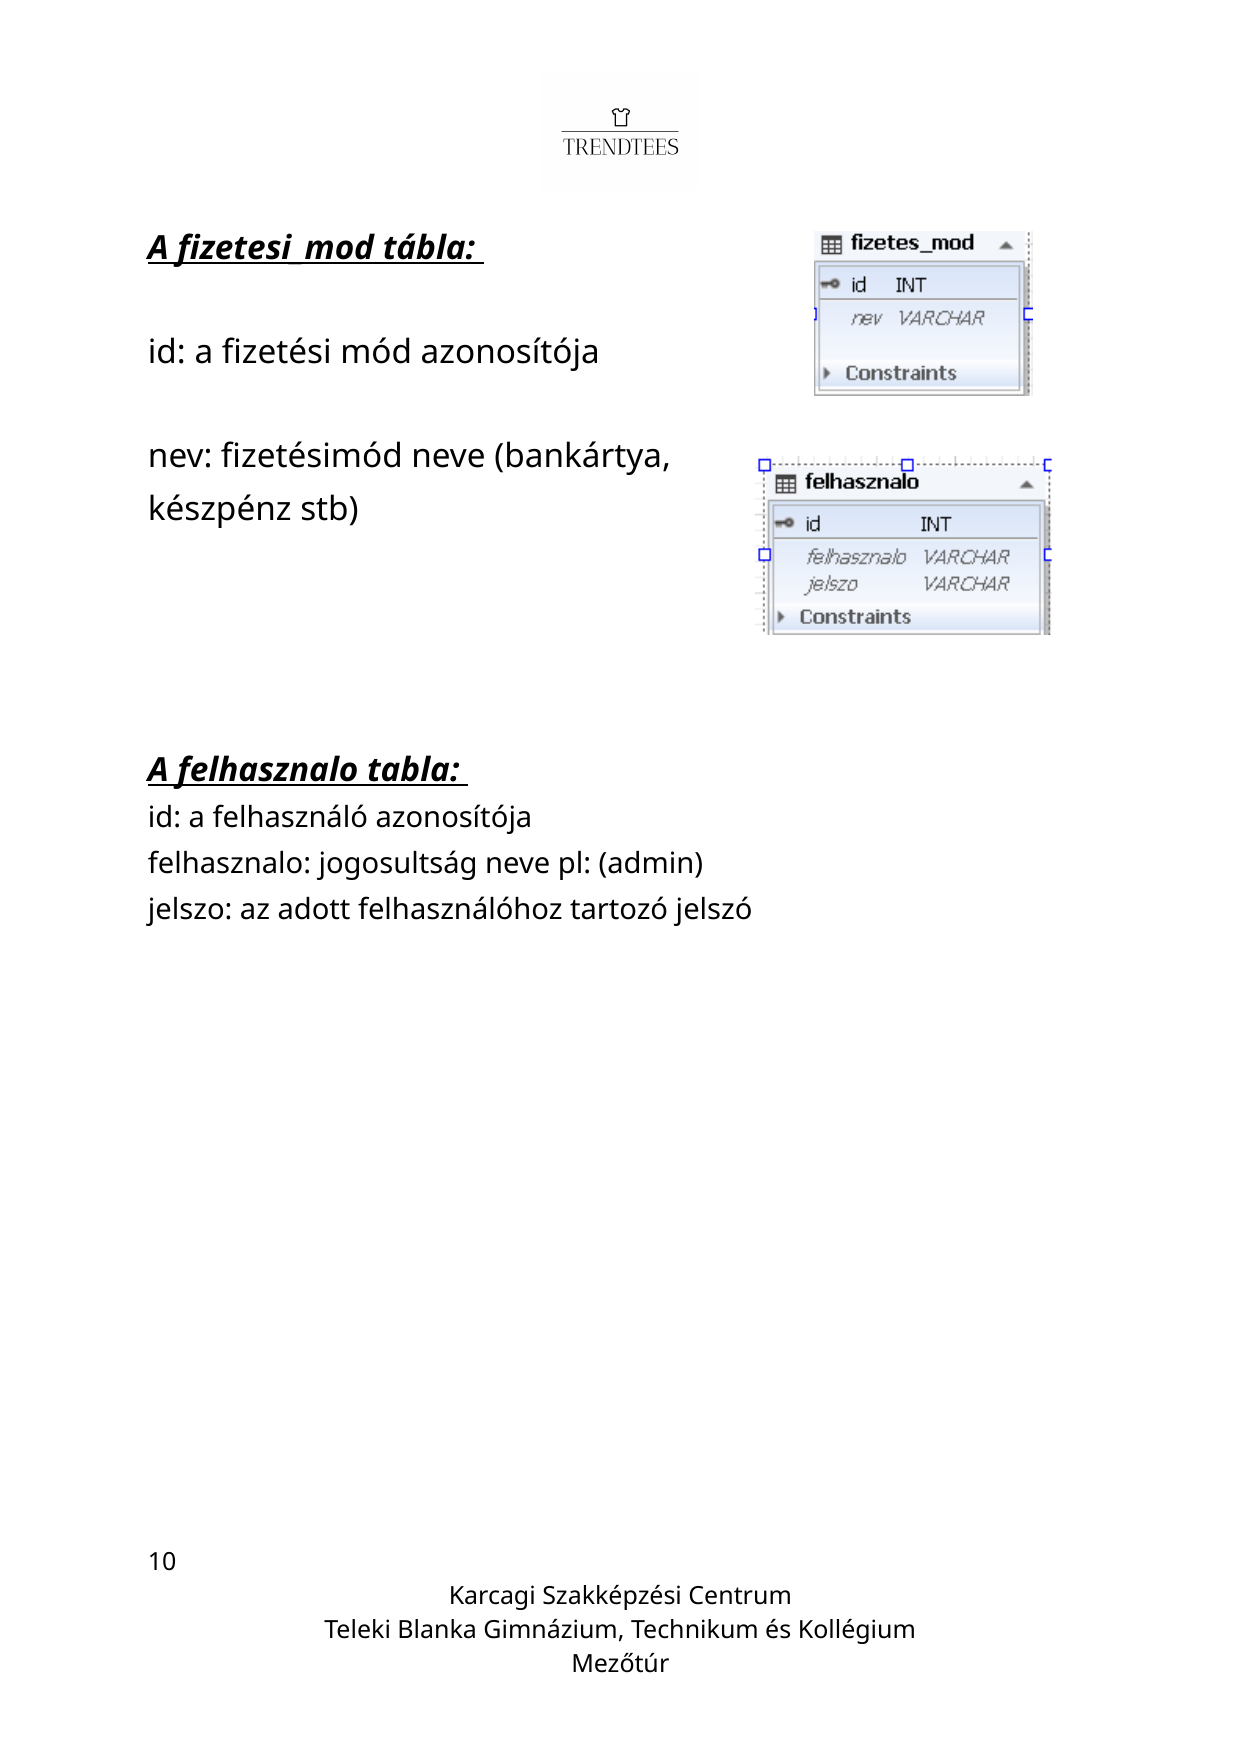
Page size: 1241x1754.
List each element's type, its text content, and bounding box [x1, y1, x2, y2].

picture [541, 73, 700, 190]
text A fizetesi_mod tábla: id: a fizetési mód azonosítója nev: fizetésimód neve (bankártya, készpénz stb) A felhasznalo tabla: id: a felhasználó azonosítója felhasznalo: jogosultság neve pl: (admin) jelszo: az adott felhasználóhoz tartozó jelszó [148, 223, 1093, 928]
